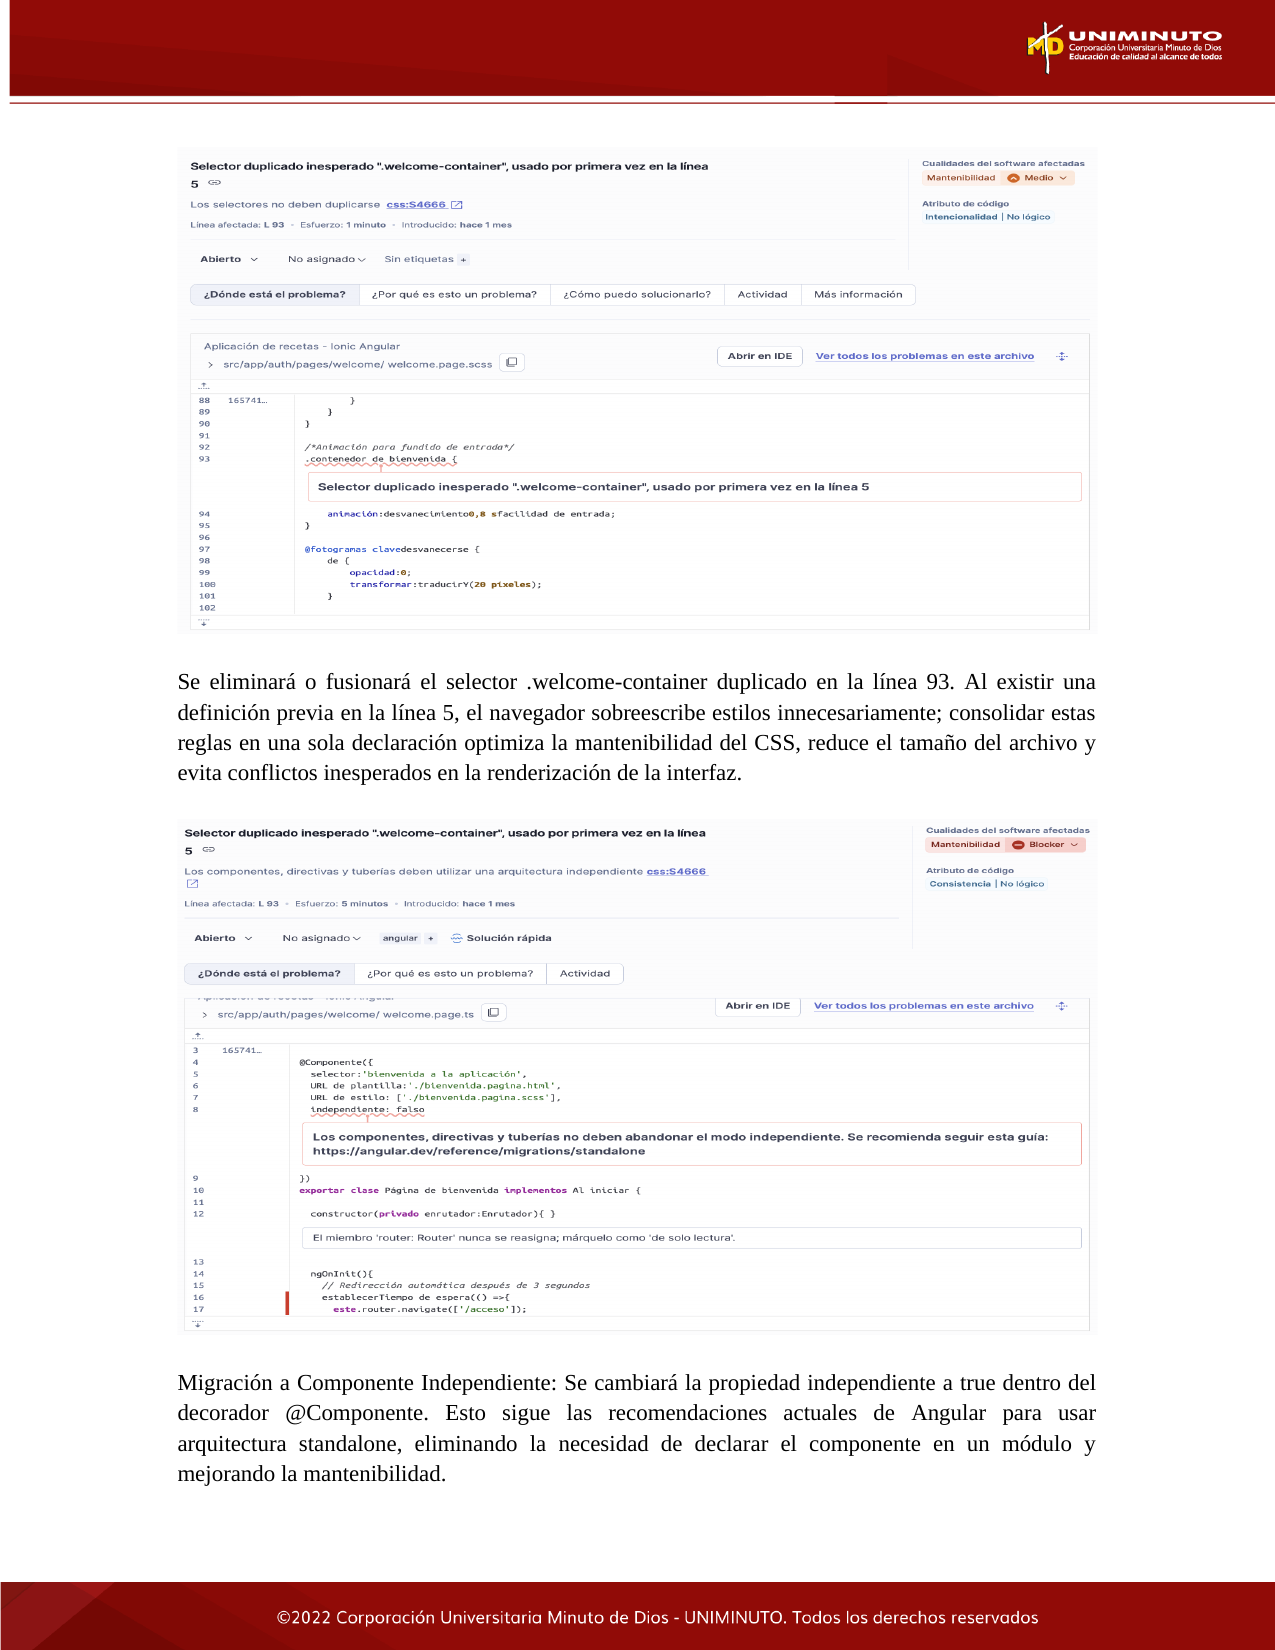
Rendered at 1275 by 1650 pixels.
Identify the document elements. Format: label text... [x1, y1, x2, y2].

picture [9, 0, 1275, 105]
picture [177, 147, 1098, 634]
picture [177, 819, 1098, 1335]
picture [0, 1582, 1275, 1650]
text Migración a Componente Independiente: Se cambiará la propiedad independiente a true dentro del decorador @Componente. Esto sigue las recomendaciones actuales de Angular para usar arquitectura standalone, eliminando la necesidad de declarar el componente en un módulo y mejorando la mantenibilidad. [177, 1369, 1098, 1486]
text Se eliminará o fusionará el selector .welcome-container duplicado en la línea 93. Al existir una definición previa en la línea 5, el navegador sobreescribe estilos innecesariamente; consolidar estas reglas en una sola declaración optimiza la mantenibilidad del CSS, reduce el tamaño del archivo y evita conflictos inesperados en la renderización de la interfaz. [177, 668, 1098, 785]
